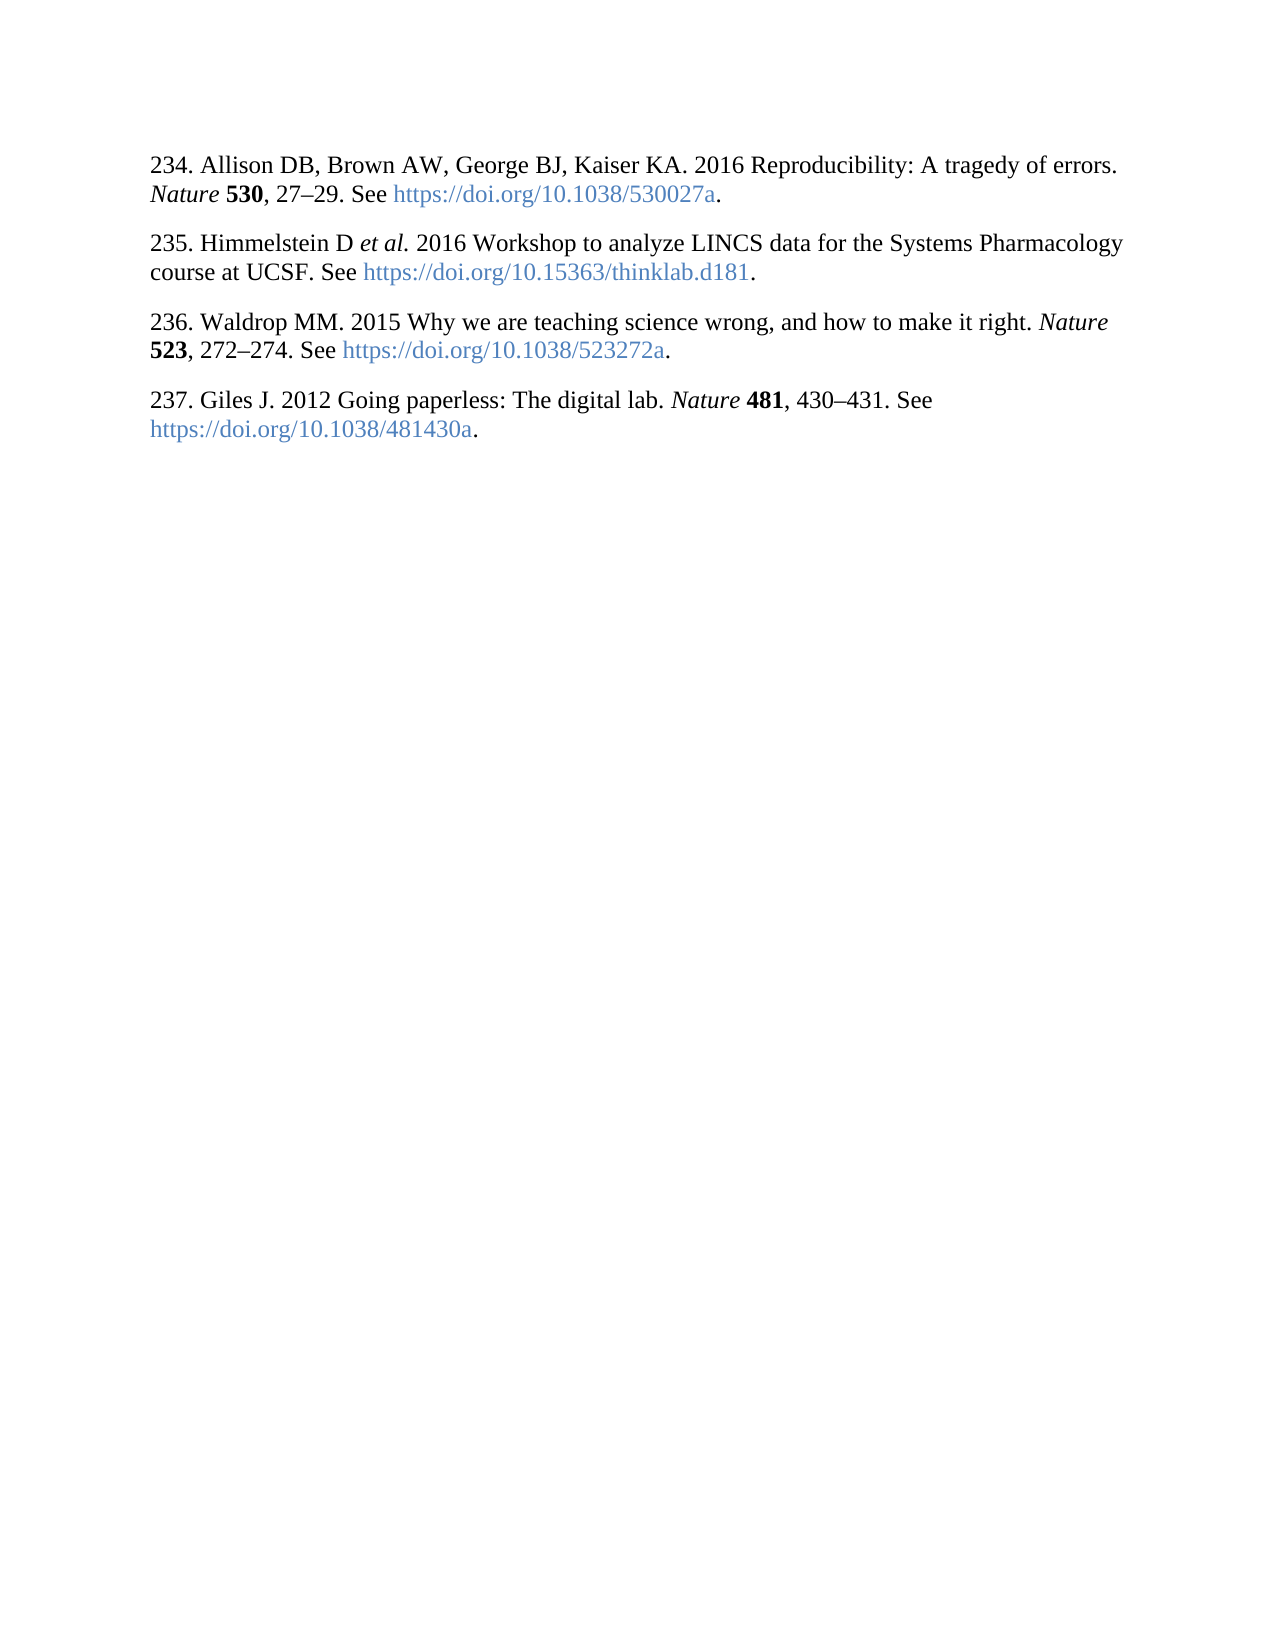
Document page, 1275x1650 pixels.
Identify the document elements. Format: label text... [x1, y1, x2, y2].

text 235. Himmelstein D et al. 2016 Workshop to analyze LINCS data for the Systems Pharmacology course at UCSF. See https://doi.org/10.15363/thinklab.d181. [150, 228, 1125, 286]
text 237. Giles J. 2012 Going paperless: The digital lab. Nature 481, 430–431. See https://doi.org/10.1038/481430a. [150, 385, 1125, 442]
text 236. Waldrop MM. 2015 Why we are teaching science wrong, and how to make it right. Nature 523, 272–274. See https://doi.org/10.1038/523272a. [150, 307, 1125, 364]
text 234. Allison DB, Brown AW, George BJ, Kaiser KA. 2016 Reproducibility: A tragedy of errors. Nature 530, 27–29. See https://doi.org/10.1038/530027a. [150, 150, 1125, 207]
